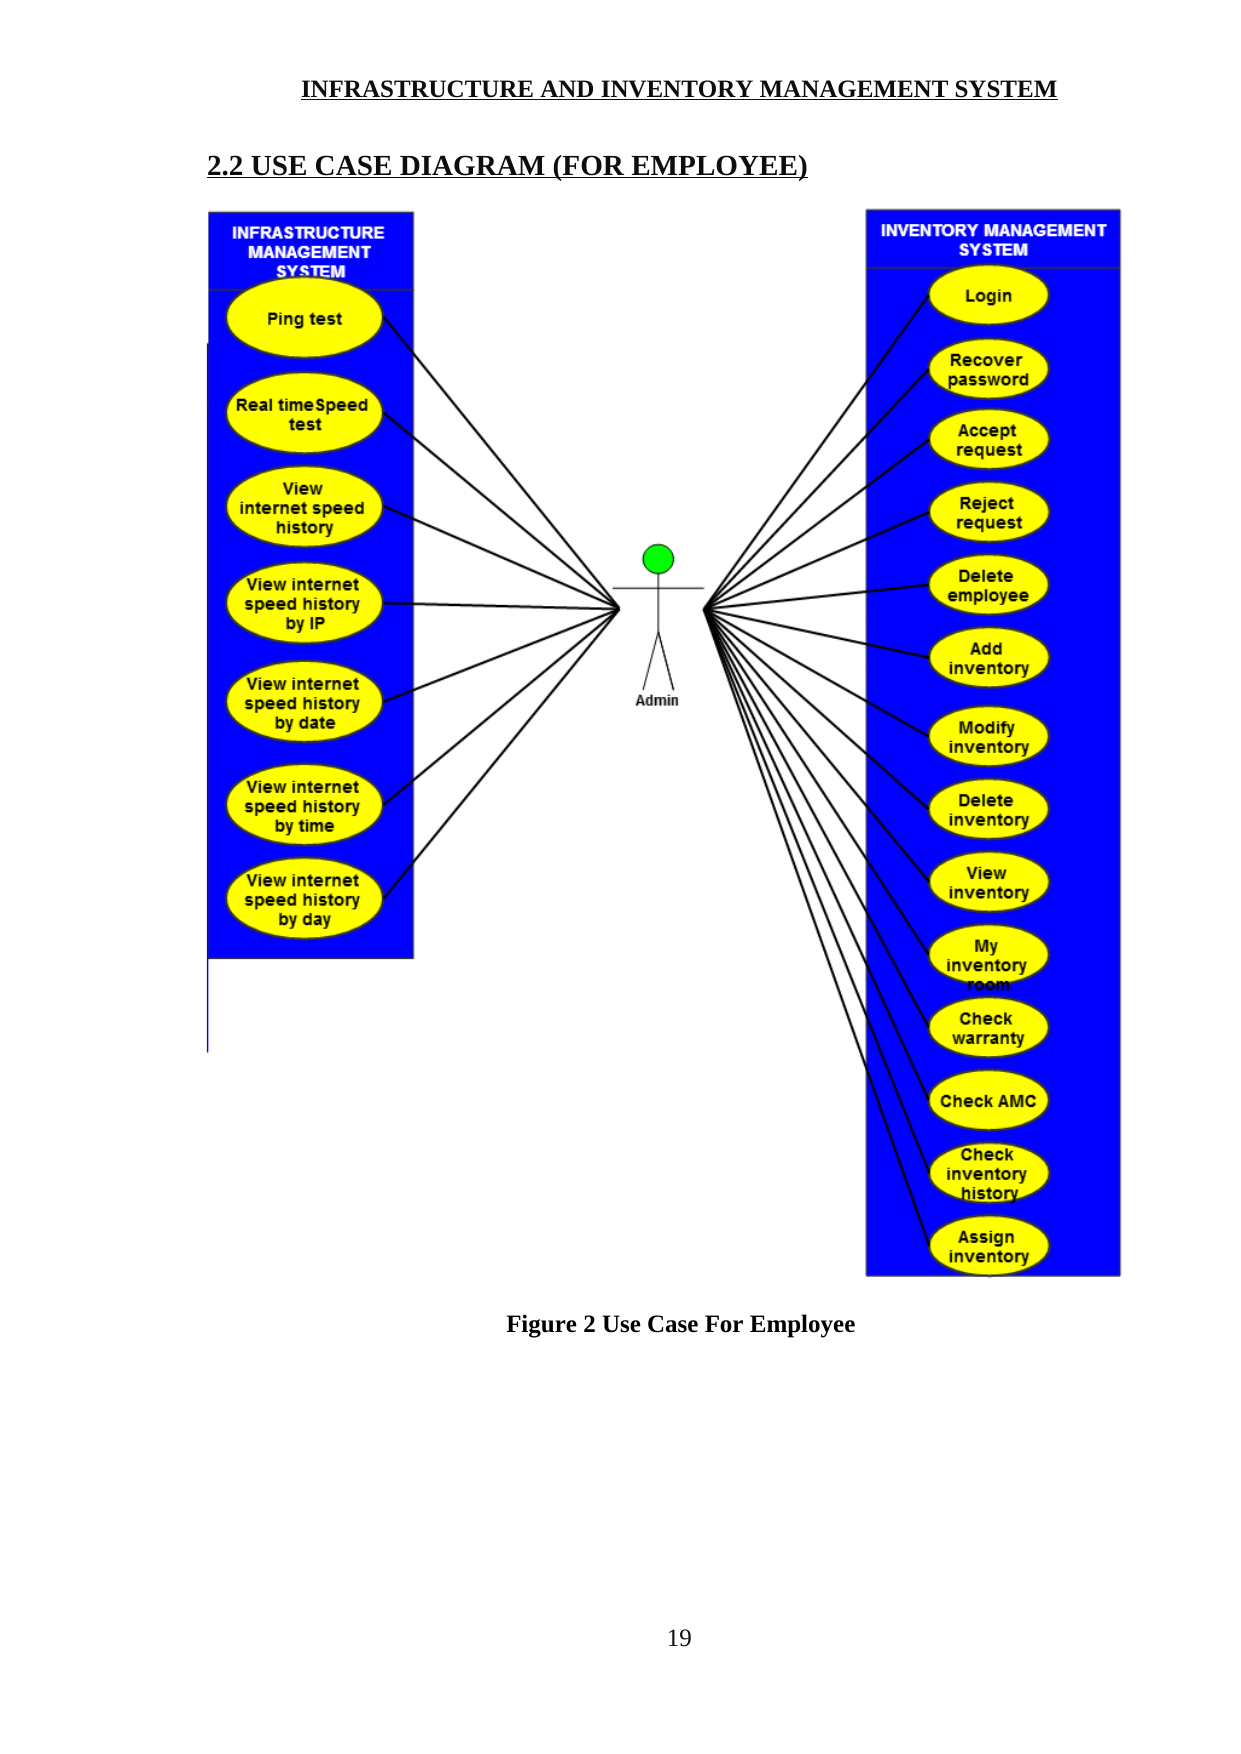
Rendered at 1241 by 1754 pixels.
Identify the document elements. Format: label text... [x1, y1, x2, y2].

picture [206, 206, 1153, 1300]
subtitle 2.2 Use Case Diagram (For Employee) [207, 148, 1152, 181]
